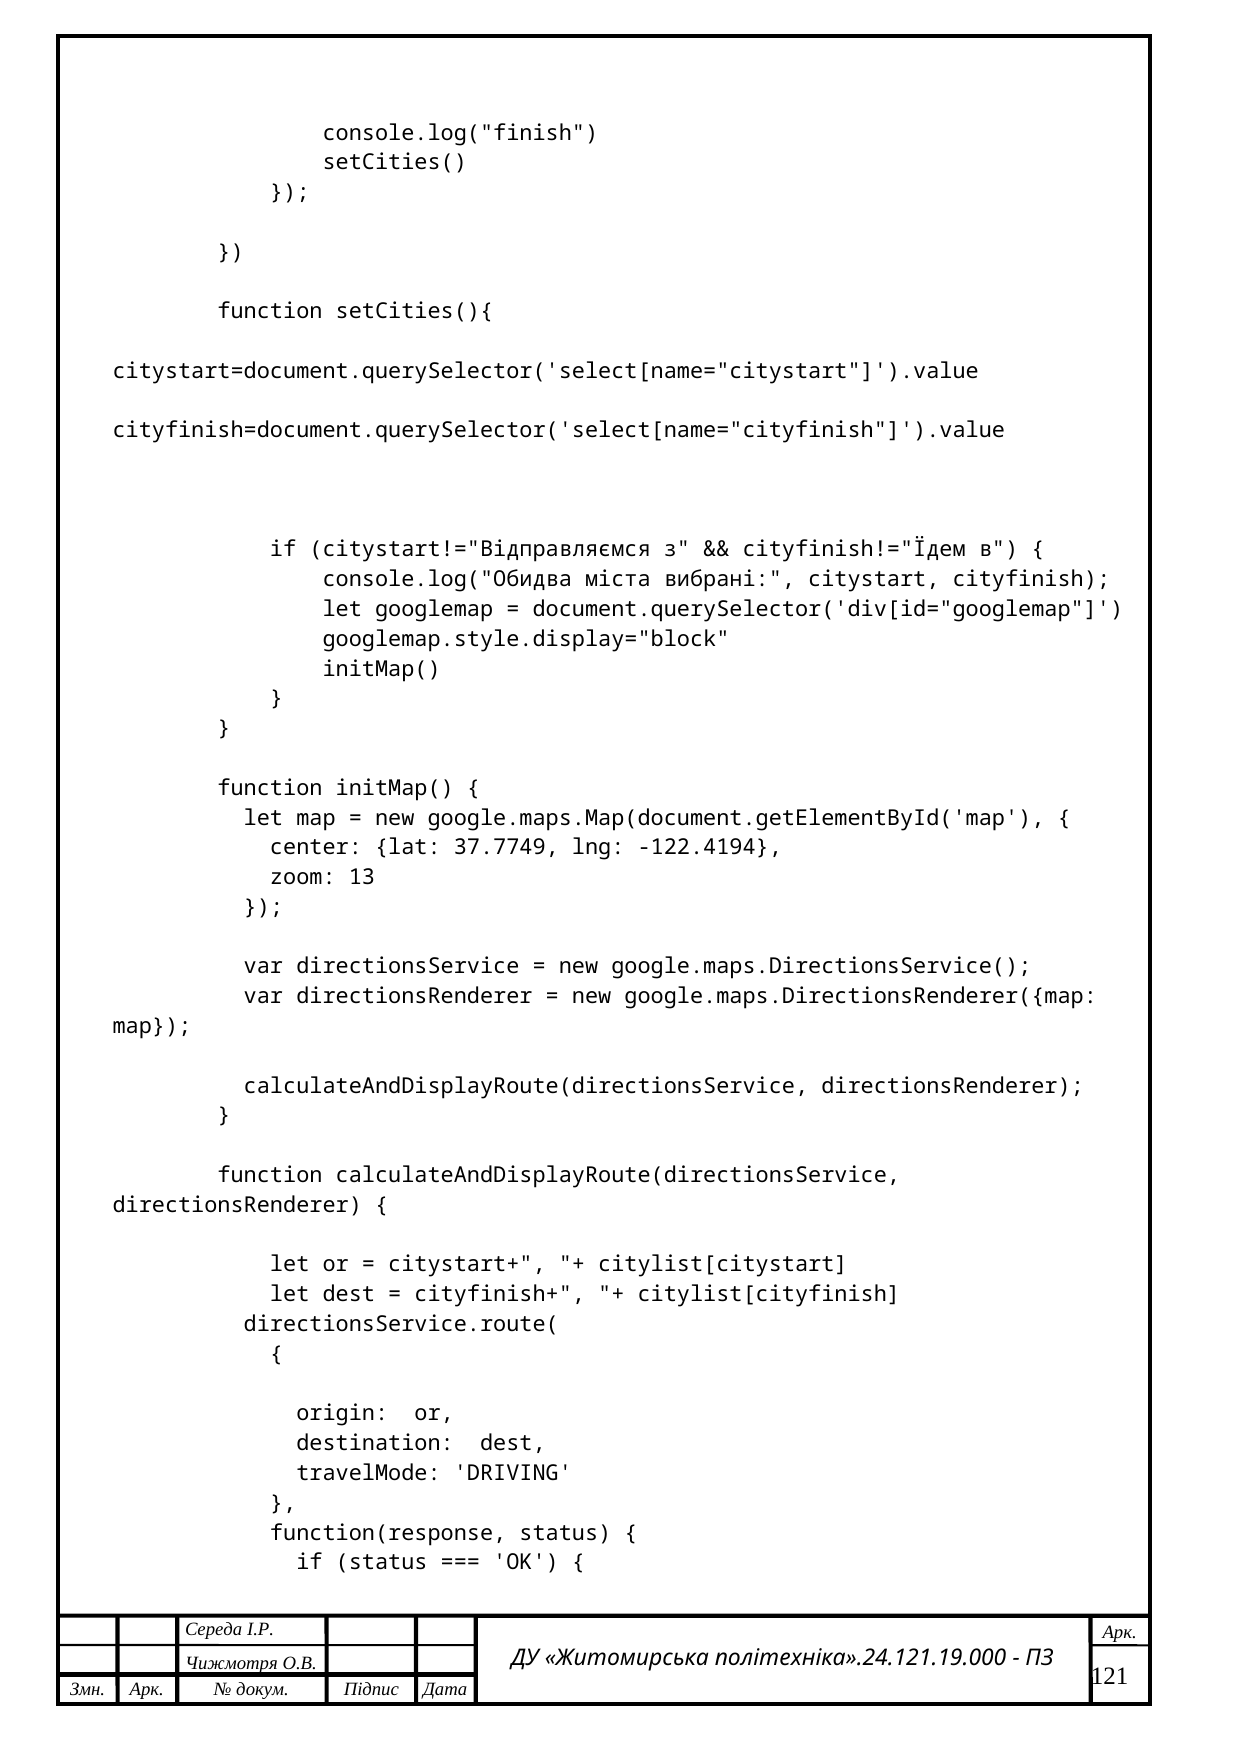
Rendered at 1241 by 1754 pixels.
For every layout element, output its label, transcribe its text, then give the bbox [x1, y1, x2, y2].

text } [112, 1099, 1128, 1129]
text origin: or, [112, 1397, 1128, 1427]
text zoom: 13 [112, 861, 1128, 891]
text function setCities(){ [112, 295, 1128, 325]
text setCities() [112, 146, 1128, 176]
text function initMap() { [112, 772, 1128, 802]
text } [112, 712, 1128, 742]
text directionsService.route( [112, 1308, 1128, 1338]
text travelMode: 'DRIVING' [112, 1457, 1128, 1487]
text }); [112, 176, 1128, 206]
text console.log("finish") [112, 117, 1128, 146]
text destination: dest, [112, 1427, 1128, 1457]
text if (status === 'OK') { [112, 1546, 1128, 1576]
text let or = citystart+", "+ citylist[citystart] [112, 1248, 1128, 1278]
text function(response, status) { [112, 1517, 1128, 1546]
text initMap() [112, 653, 1128, 682]
text }); [112, 891, 1128, 921]
text }, [112, 1487, 1128, 1517]
text let googlemap = document.querySelector('div[id="googlemap"]') [112, 593, 1128, 623]
text googlemap.style.display="block" [112, 623, 1128, 653]
text cityfinish=document.querySelector('select[name="cityfinish"]').value [112, 384, 1128, 444]
text var directionsService = new google.maps.DirectionsService(); [112, 951, 1128, 980]
text }) [112, 236, 1128, 266]
text citystart=document.querySelector('select[name="citystart"]').value [112, 325, 1128, 384]
text center: {lat: 37.7749, lng: -122.4194}, [112, 831, 1128, 861]
text } [112, 682, 1128, 712]
text console.log("Обидва міста вибрані:", citystart, cityfinish); [112, 563, 1128, 593]
text if (citystart!="Відправляємся з" && cityfinish!="Їдем в") { [112, 533, 1128, 563]
text let map = new google.maps.Map(document.getElementById('map'), { [112, 802, 1128, 831]
text var directionsRenderer = new google.maps.DirectionsRenderer({map: map}); [112, 980, 1128, 1040]
text calculateAndDisplayRoute(directionsService, directionsRenderer); [112, 1070, 1128, 1099]
text function calculateAndDisplayRoute(directionsService, directionsRenderer) { [112, 1159, 1128, 1219]
text { [112, 1338, 1128, 1368]
text let dest = cityfinish+", "+ citylist[cityfinish] [112, 1278, 1128, 1308]
